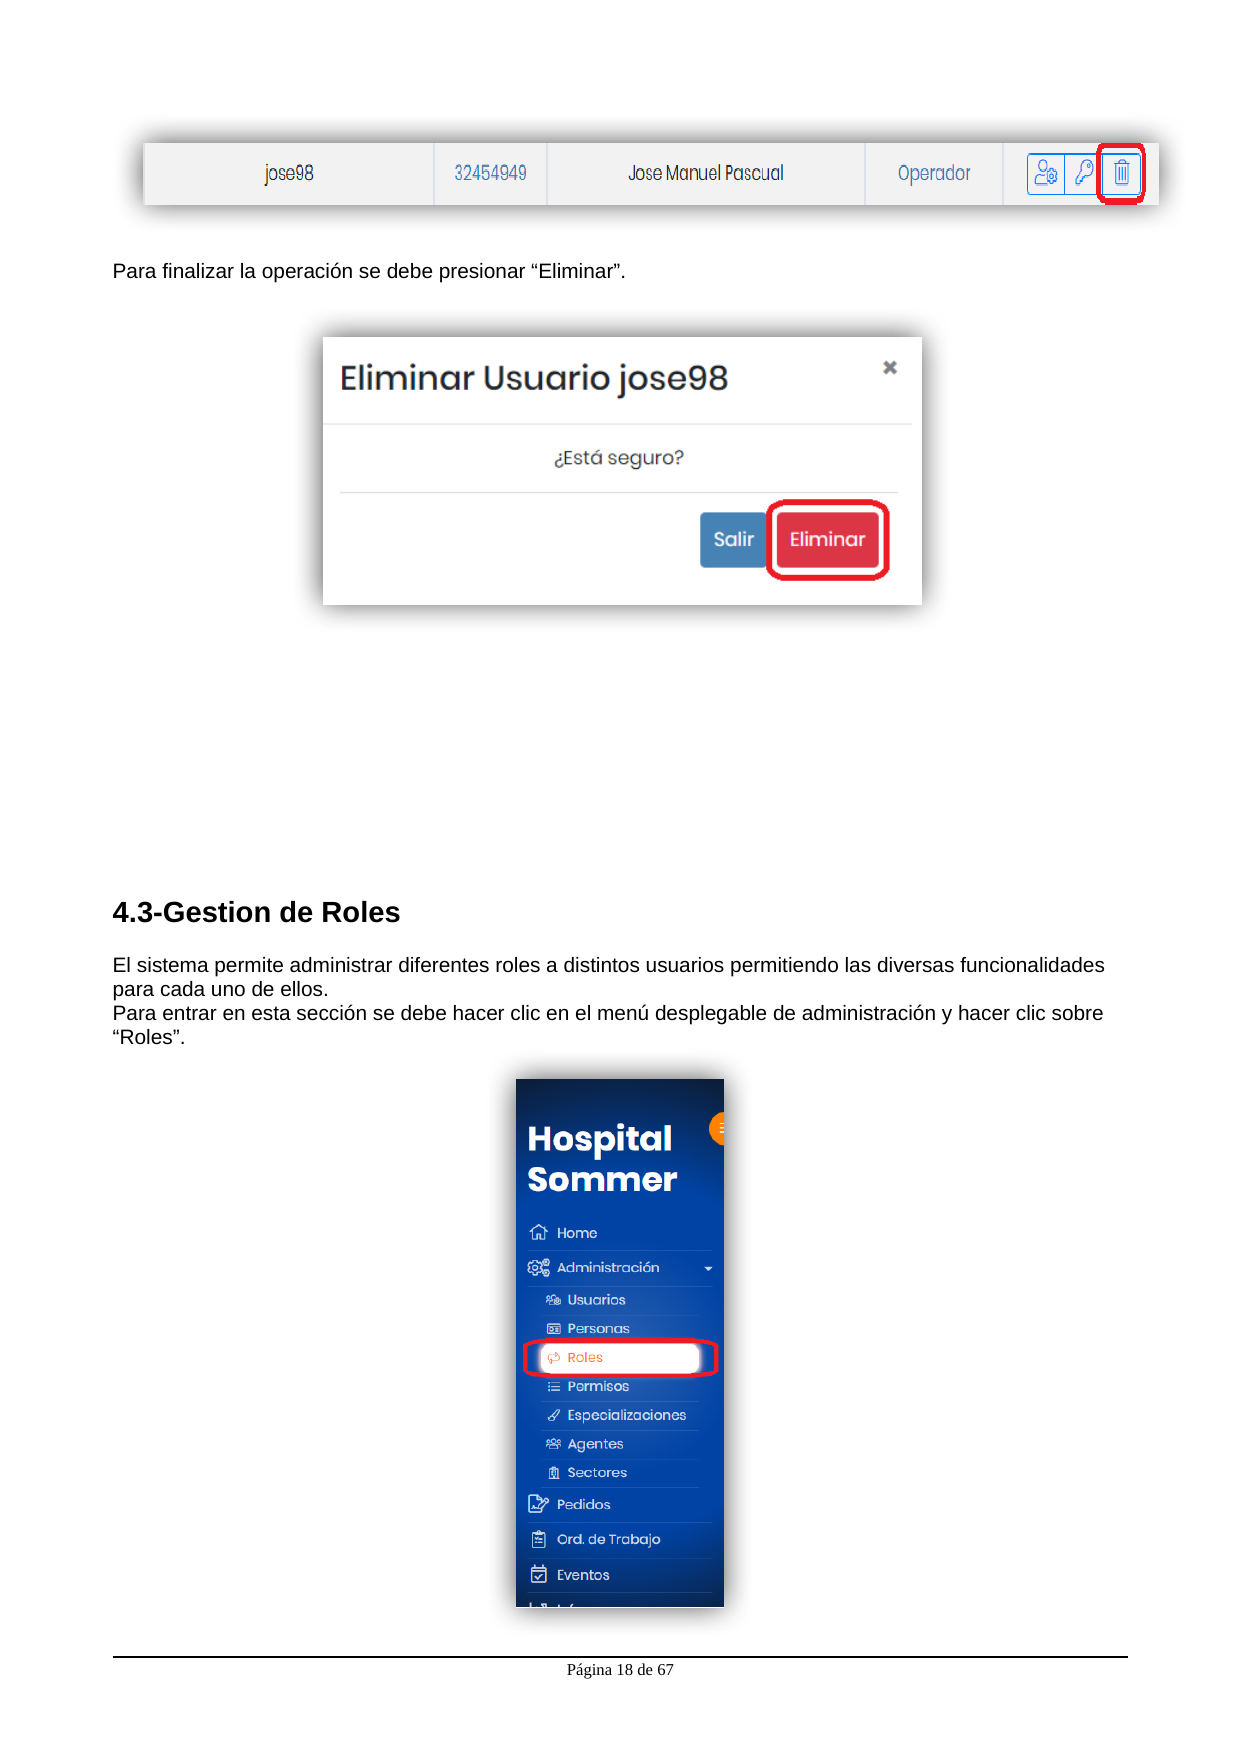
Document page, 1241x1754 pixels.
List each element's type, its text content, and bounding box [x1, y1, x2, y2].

text Para entrar en esta sección se debe hacer clic en el menú desplegable de administración y hacer clic sobre “Roles”. [112, 1001, 1128, 1048]
text 4.3-Gestion de Roles [112, 895, 1128, 929]
picture [323, 337, 922, 605]
text Para finalizar la operación se debe presionar “Eliminar”. [112, 258, 1128, 282]
picture [143, 143, 1159, 205]
text El sistema permite administrar diferentes roles a distintos usuarios permitiendo las diversas funcionalidades para cada uno de ellos. [112, 953, 1128, 1001]
picture [516, 1079, 724, 1608]
